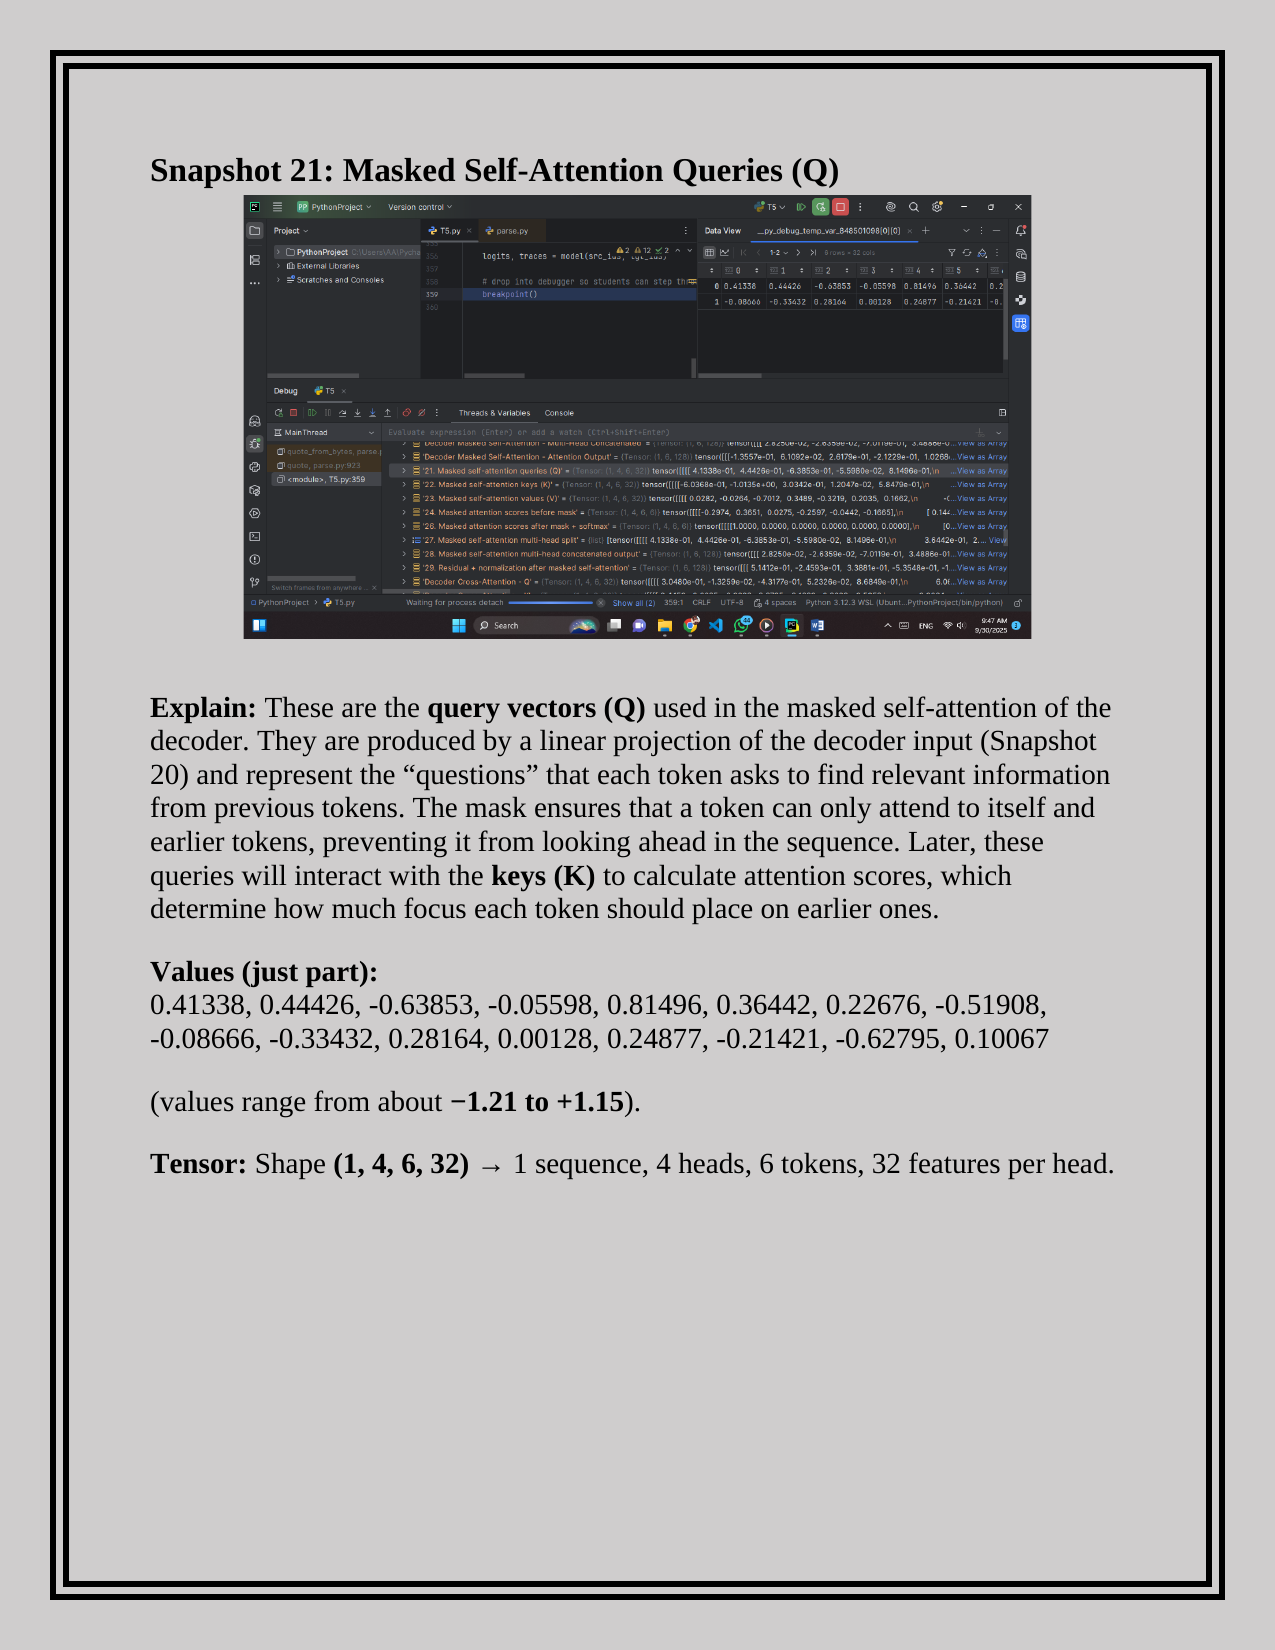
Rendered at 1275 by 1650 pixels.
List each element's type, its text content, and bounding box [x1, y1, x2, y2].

text Explain: These are the query vectors (Q) used in the masked self-attention of the decoder. They are produced by a linear projection of the decoder input (Snapshot 20) and represent the “questions” that each token asks to find relevant information from previous tokens. The mask ensures that a token can only attend to itself and earlier tokens, preventing it from looking ahead in the sequence. Later, these queries will interact with the keys (K) to calculate attention scores, which determine how much focus each token should place on earlier ones. [150, 690, 1125, 925]
text Snapshot 21: Masked Self-Attention Queries (Q) [150, 150, 1125, 188]
text Tensor: Shape (1, 4, 6, 32) → 1 sequence, 4 heads, 6 tokens, 32 features per head. [150, 1146, 1125, 1180]
text Values (just part): 0.41338, 0.44426, -0.63853, -0.05598, 0.81496, 0.36442, 0.22676, -0.51908, -0.08666, -0.33432, 0.28164, 0.00128, 0.24877, -0.21421, -0.62795, 0.10067 [150, 954, 1125, 1054]
text (values range from about −1.21 to +1.15). [150, 1084, 1125, 1117]
picture [243, 195, 1032, 639]
